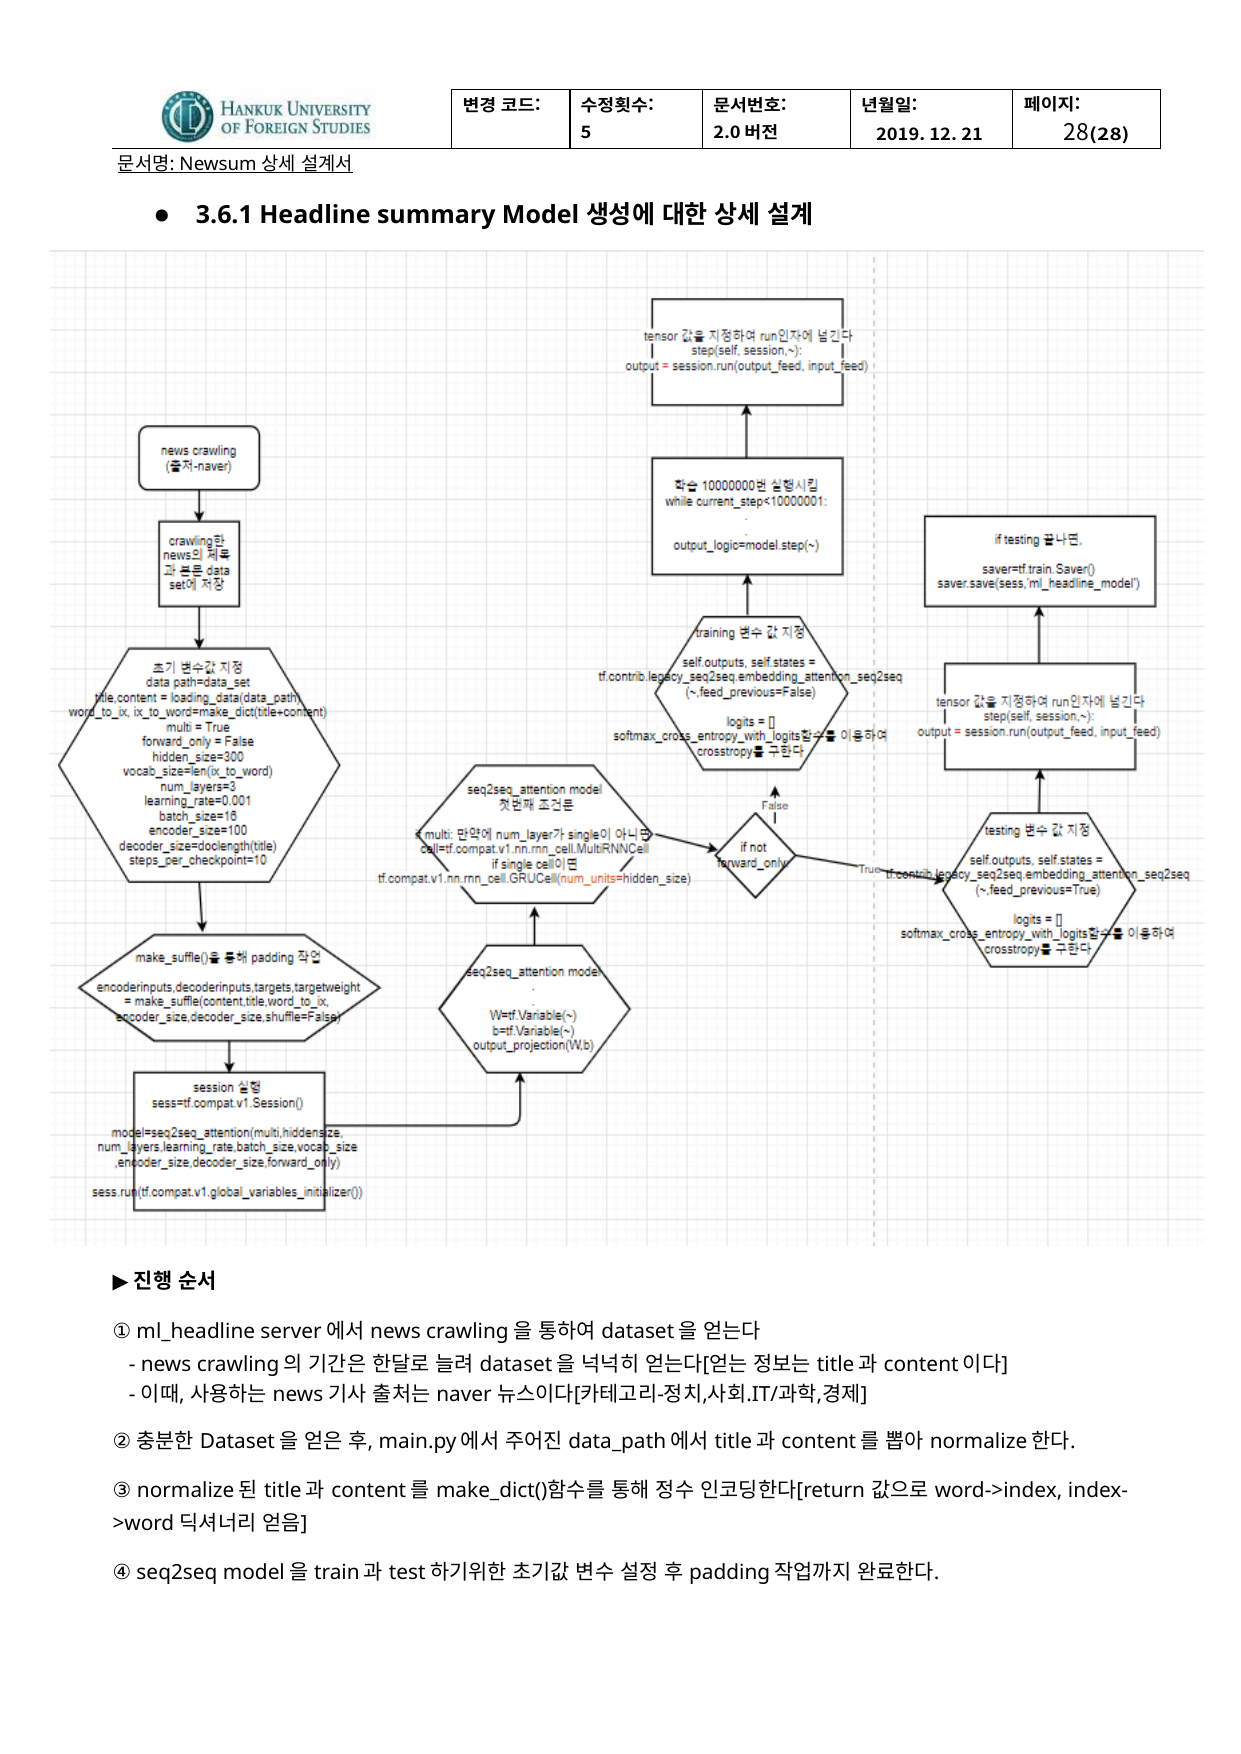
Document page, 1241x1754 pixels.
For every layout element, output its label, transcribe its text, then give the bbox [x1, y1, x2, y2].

text ③ normalize된 title과 content를 make_dict()함수를 통해 정수 인코딩한다[return 값으로 word->index, index->word 딕셔너리 얻음] [112, 1473, 1128, 1537]
text - news crawling의 기간은 한달로 늘려 dataset을 넉넉히 얻는다[얻는 정보는 title과 content이다] [112, 1347, 1128, 1377]
text ① ml_headline server에서 news crawling을 통하여 dataset을 얻는다 [112, 1314, 1128, 1344]
text ④ seq2seq model을 train과 test하기위한 초기값 변수 설정 후 padding작업까지 완료한다. [112, 1556, 1128, 1586]
picture [49, 250, 1205, 1246]
text ▶ 진행 순서 [112, 1265, 1128, 1295]
picture [159, 89, 377, 144]
text - 이때, 사용하는 news 기사 출처는 naver 뉴스이다[카테고리-정치,사회.IT/과학,경제] [112, 1377, 1128, 1407]
list 3.6.1 Headline summary Model 생성에 대한 상세 설계 [154, 194, 1128, 231]
text ② 충분한 Dataset을 얻은 후, main.py에서 주어진 data_path에서 title과 content를 뽑아 normalize한다. [112, 1424, 1128, 1454]
